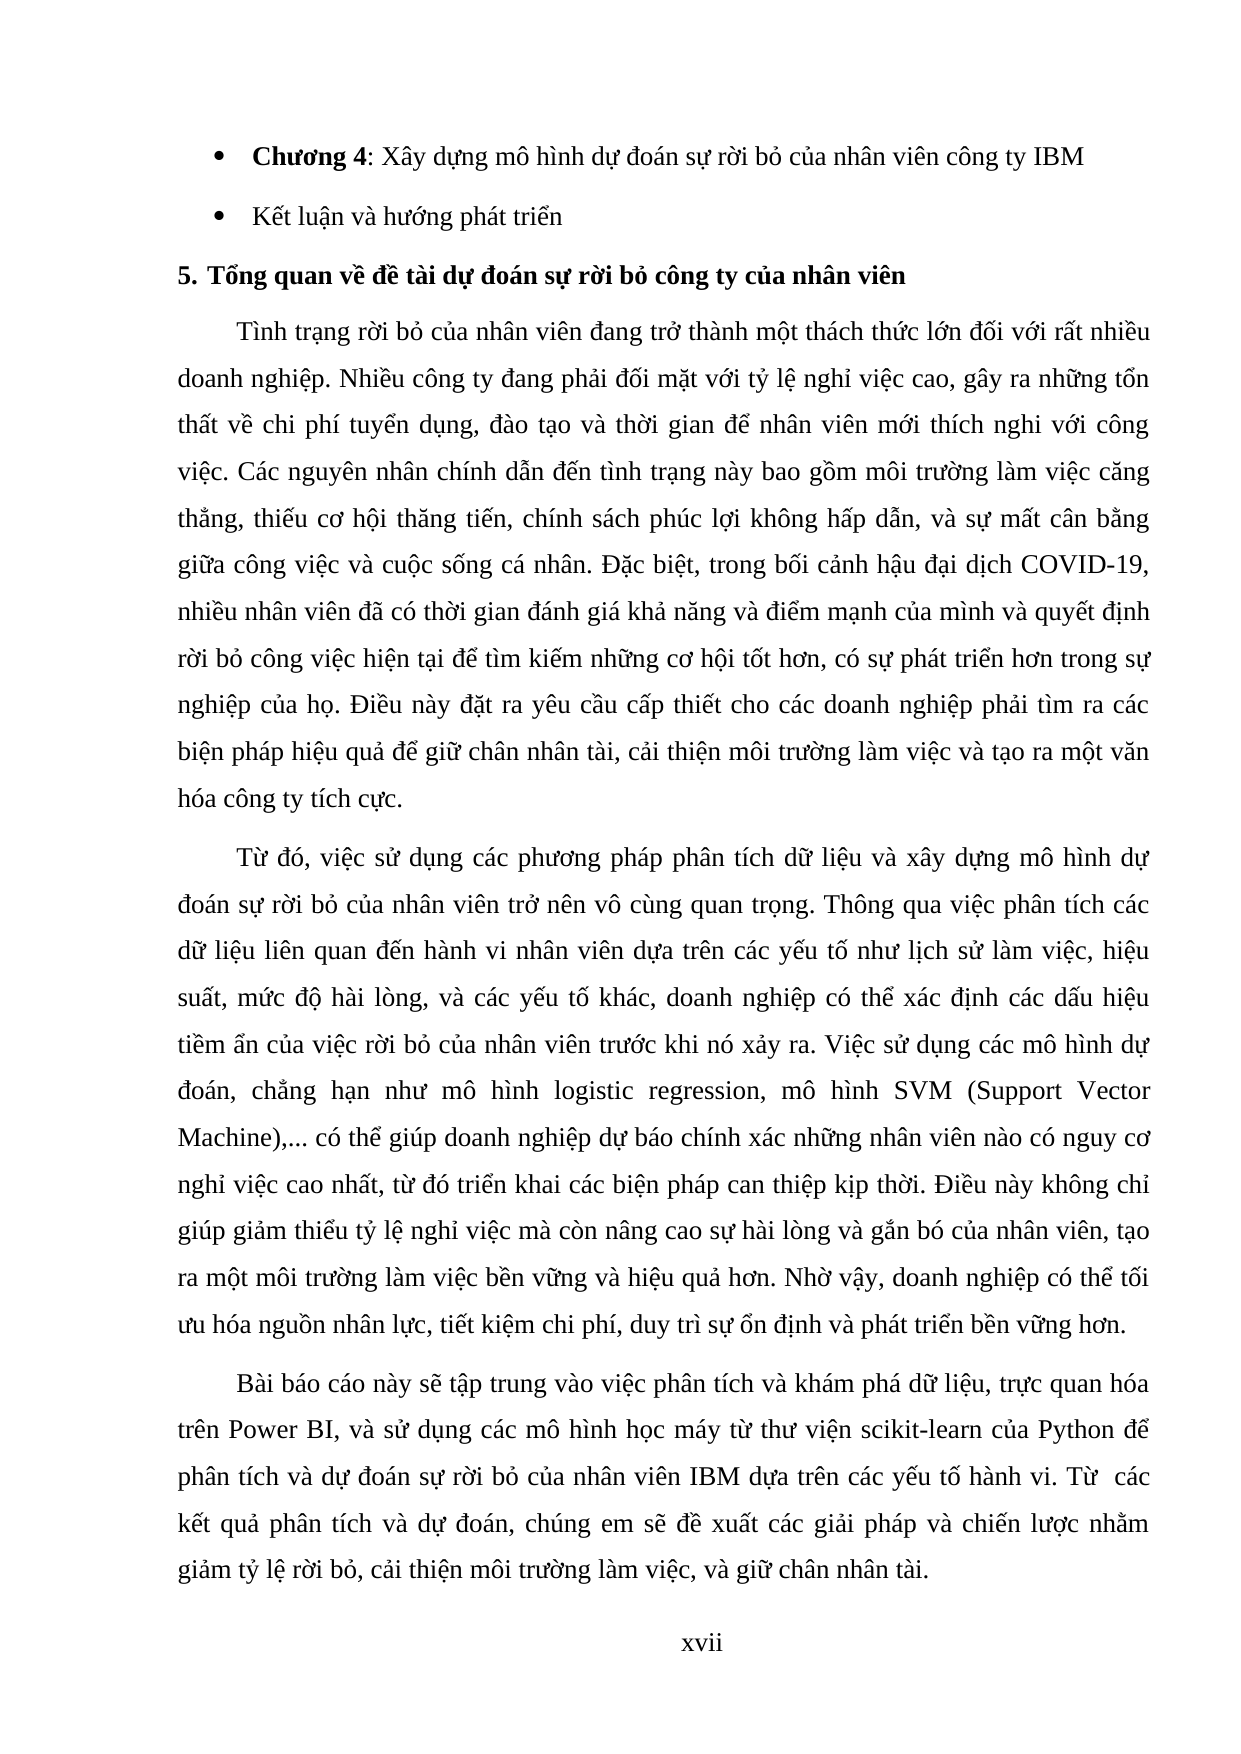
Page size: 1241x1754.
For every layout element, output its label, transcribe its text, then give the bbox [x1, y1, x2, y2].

text Từ đó, việc sử dụng các phương pháp phân tích dữ liệu và xây dựng mô hình dự đoán sự rời bỏ của nhân viên trở nên vô cùng quan trọng. Thông qua việc phân tích các dữ liệu liên quan đến hành vi nhân viên dựa trên các yếu tố như lịch sử làm việc, hiệu suất, mức độ hài lòng, và các yếu tố khác, doanh nghiệp có thể xác định các dấu hiệu tiềm ẩn của việc rời bỏ của nhân viên trước khi nó xảy ra. Việc sử dụng các mô hình dự đoán, chẳng hạn như mô hình logistic regression, mô hình SVM (Support Vector Machine),... có thể giúp doanh nghiệp dự báo chính xác những nhân viên nào có nguy cơ nghỉ việc cao nhất, từ đó triển khai các biện pháp can thiệp kịp thời. Điều này không chỉ giúp giảm thiểu tỷ lệ nghỉ việc mà còn nâng cao sự hài lòng và gắn bó của nhân viên, tạo ra một môi trường làm việc bền vững và hiệu quả hơn. Nhờ vậy, doanh nghiệp có thể tối ưu hóa nguồn nhân lực, tiết kiệm chi phí, duy trì sự ổn định và phát triển bền vững hơn. [177, 841, 1152, 1339]
list Tổng quan về đề tài dự đoán sự rời bỏ công ty của nhân viên [177, 259, 1152, 290]
text Tình trạng rời bỏ của nhân viên đang trở thành một thách thức lớn đối với rất nhiều doanh nghiệp. Nhiều công ty đang phải đối mặt với tỷ lệ nghỉ việc cao, gây ra những tổn thất về chi phí tuyển dụng, đào tạo và thời gian để nhân viên mới thích nghi với công việc. Các nguyên nhân chính dẫn đến tình trạng này bao gồm môi trường làm việc căng thẳng, thiếu cơ hội thăng tiến, chính sách phúc lợi không hấp dẫn, và sự mất cân bằng giữa công việc và cuộc sống cá nhân. Đặc biệt, trong bối cảnh hậu đại dịch COVID-19, nhiều nhân viên đã có thời gian đánh giá khả năng và điểm mạnh của mình và quyết định rời bỏ công việc hiện tại để tìm kiếm những cơ hội tốt hơn, có sự phát triển hơn trong sự nghiệp của họ. Điều này đặt ra yêu cầu cấp thiết cho các doanh nghiệp phải tìm ra các biện pháp hiệu quả để giữ chân nhân tài, cải thiện môi trường làm việc và tạo ra một văn hóa công ty tích cực. [177, 315, 1152, 813]
list Kết luận và hướng phát triển [214, 200, 1152, 231]
text Bài báo cáo này sẽ tập trung vào việc phân tích và khám phá dữ liệu, trực quan hóa trên Power BI, và sử dụng các mô hình học máy từ thư viện scikit-learn của Python để phân tích và dự đoán sự rời bỏ của nhân viên IBM dựa trên các yếu tố hành vi. Từ các kết quả phân tích và dự đoán, chúng em sẽ đề xuất các giải pháp và chiến lược nhằm giảm tỷ lệ rời bỏ, cải thiện môi trường làm việc, và giữ chân nhân tài. [177, 1367, 1152, 1585]
list Chương 4: Xây dựng mô hình dự đoán sự rời bỏ của nhân viên công ty IBM [214, 140, 1152, 172]
